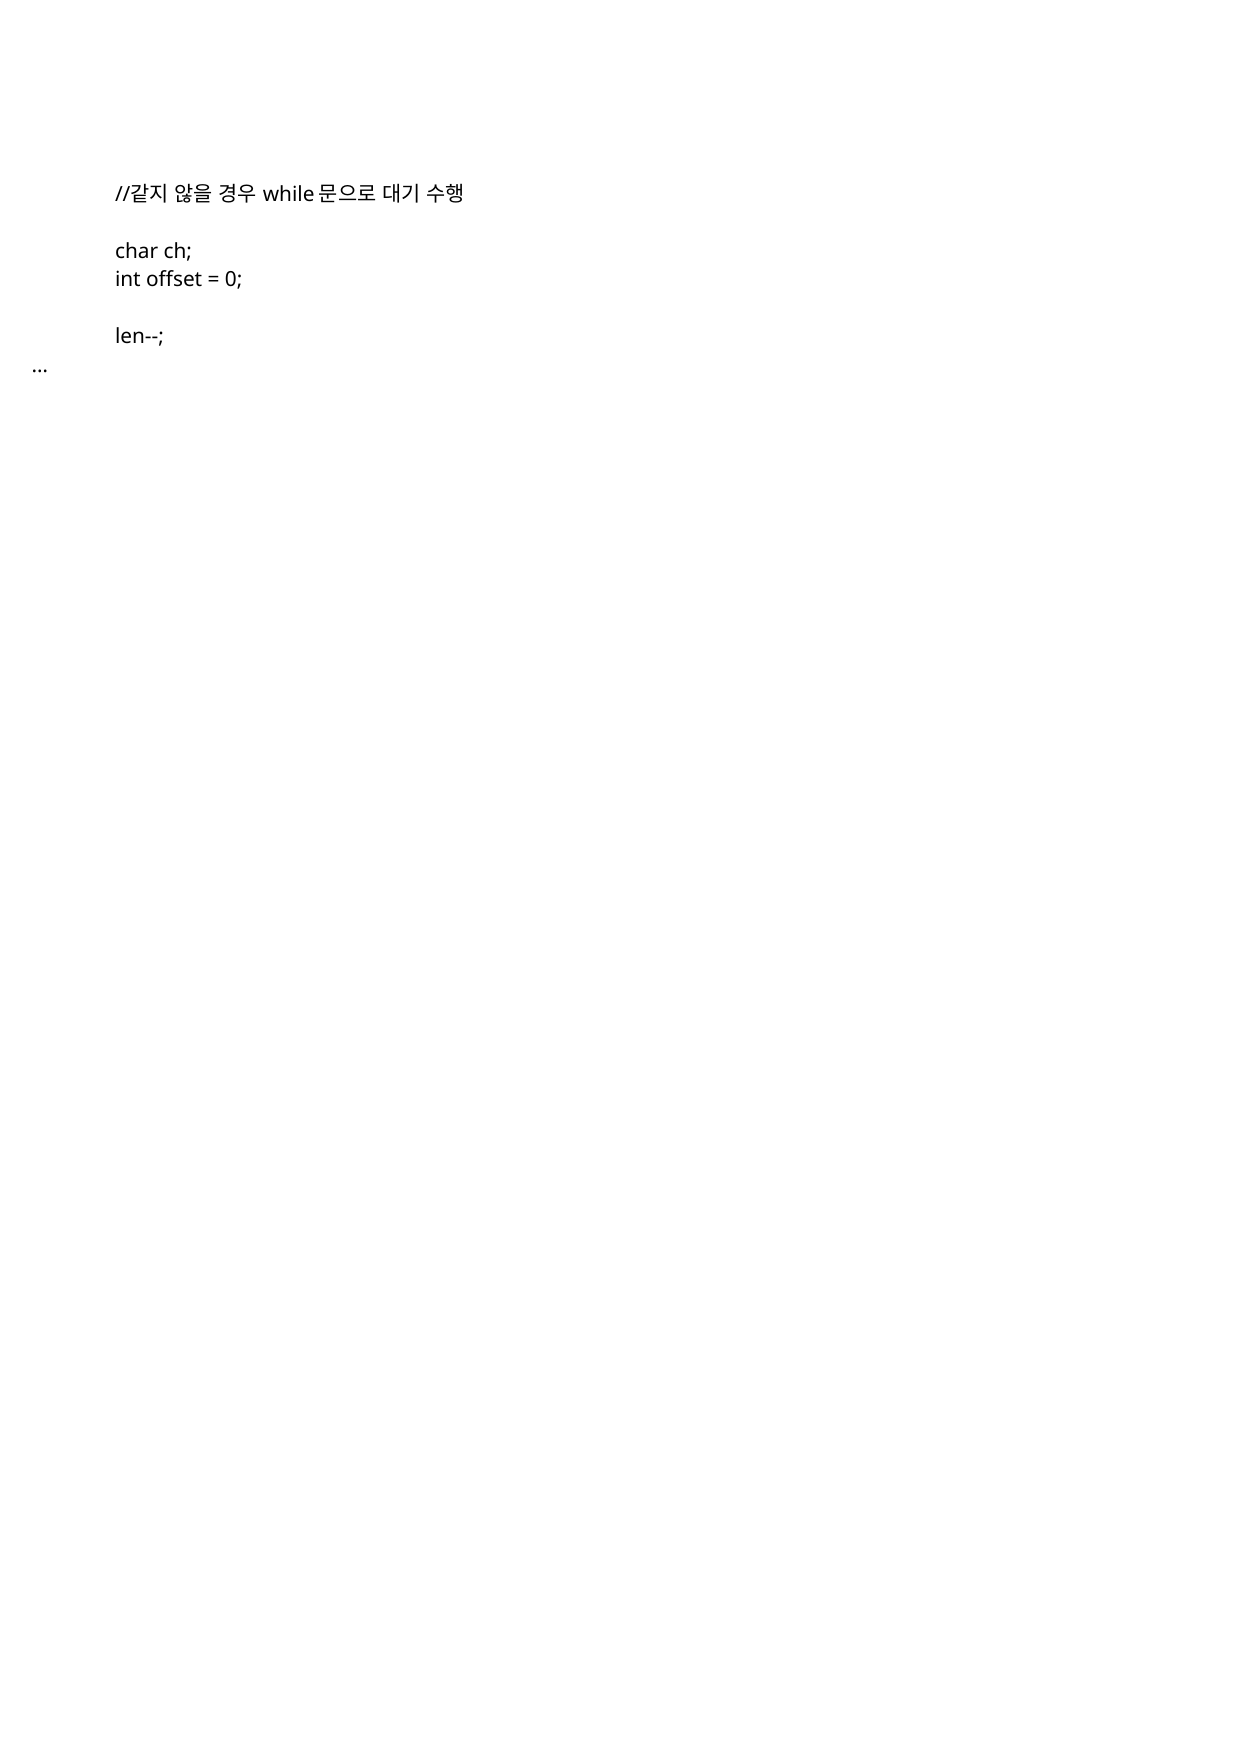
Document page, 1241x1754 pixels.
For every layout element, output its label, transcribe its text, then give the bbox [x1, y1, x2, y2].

text len--; [31, 321, 1209, 350]
text //같지 않을 경우 while문으로 대기 수행 [31, 177, 1209, 207]
text int offset = 0; [31, 264, 1209, 293]
text char ch; [31, 236, 1209, 264]
text … [31, 350, 1209, 378]
